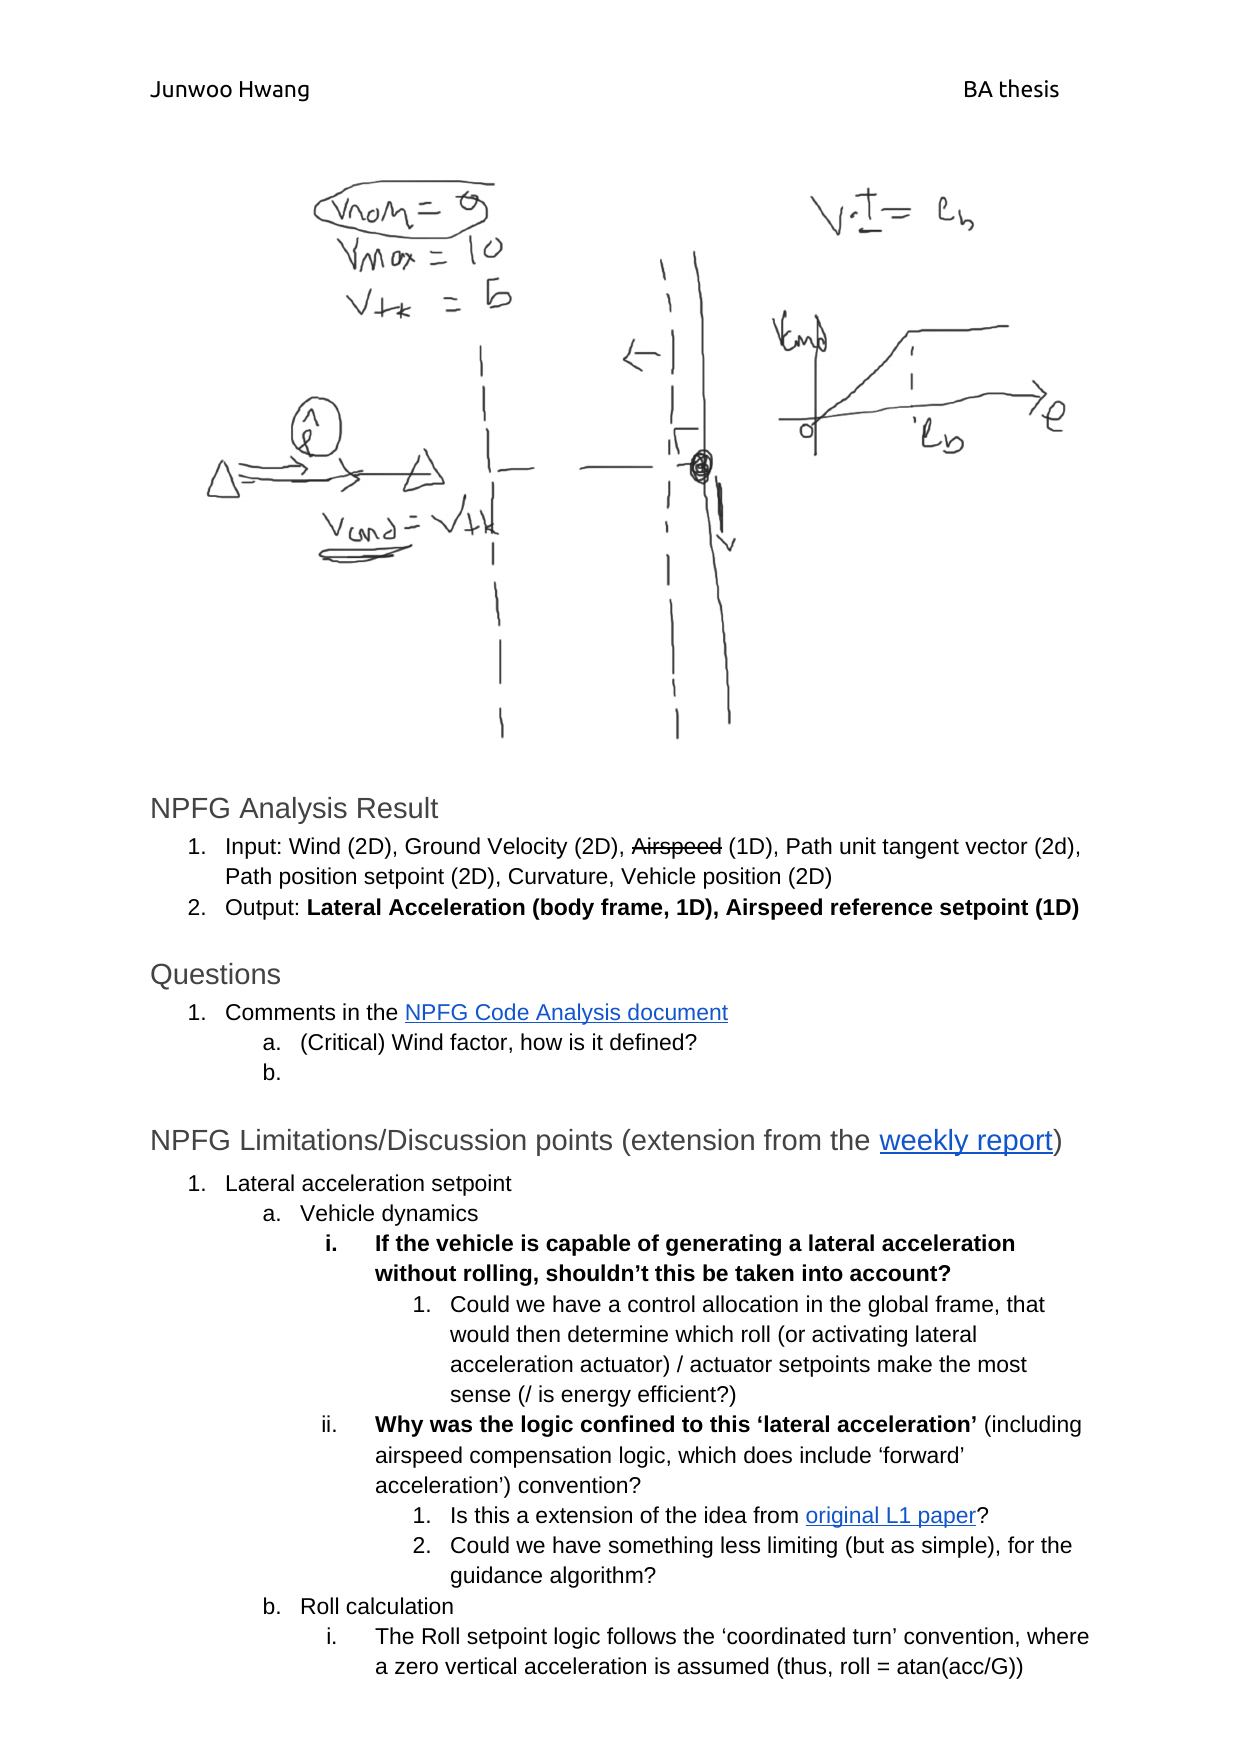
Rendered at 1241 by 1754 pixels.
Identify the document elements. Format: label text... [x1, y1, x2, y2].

list Vehicle dynamics [262, 1200, 1090, 1226]
list Could we have something less limiting (but as simple), for the guidance algorithm? [412, 1532, 1090, 1589]
list Input: Wind (2D), Ground Velocity (2D), Airspeed (1D), Path unit tangent vector (2d), Path position setpoint (2D), Curvature, Vehicle position (2D) [187, 833, 1090, 889]
list Why was the logic confined to this ‘lateral acceleration’ (including airspeed compensation logic, which does include ‘forward’ acceleration’) convention? [337, 1411, 1090, 1498]
list Output: Lateral Acceleration (body frame, 1D), Airspeed reference setpoint (1D) [187, 893, 1090, 920]
list If the vehicle is capable of generating a lateral acceleration without rolling, shouldn’t this be taken into account? [337, 1230, 1090, 1287]
picture [168, 159, 1073, 754]
list The Roll setpoint logic follows the ‘coordinated turn’ convention, where a zero vertical acceleration is assumed (thus, roll = atan(acc/G)) [337, 1623, 1090, 1679]
list Is this a extension of the idea from original L1 paper? [412, 1502, 1090, 1528]
list Comments in the NPFG Code Analysis document [187, 999, 1090, 1025]
subtitle Questions [150, 957, 1090, 991]
list Could we have a control allocation in the global frame, that would then determine which roll (or activating lateral acceleration actuator) / actuator setpoints make the most sense (/ is energy efficient?) [412, 1291, 1090, 1407]
subtitle NPFG Analysis Result [150, 791, 1090, 825]
list (Critical) Wind factor, how is it defined? [262, 1029, 1090, 1055]
subtitle NPFG Limitations/Discussion points (extension from the weekly report) [150, 1123, 1090, 1156]
list Roll calculation [262, 1593, 1090, 1619]
list Lateral acceleration setpoint [187, 1170, 1090, 1196]
